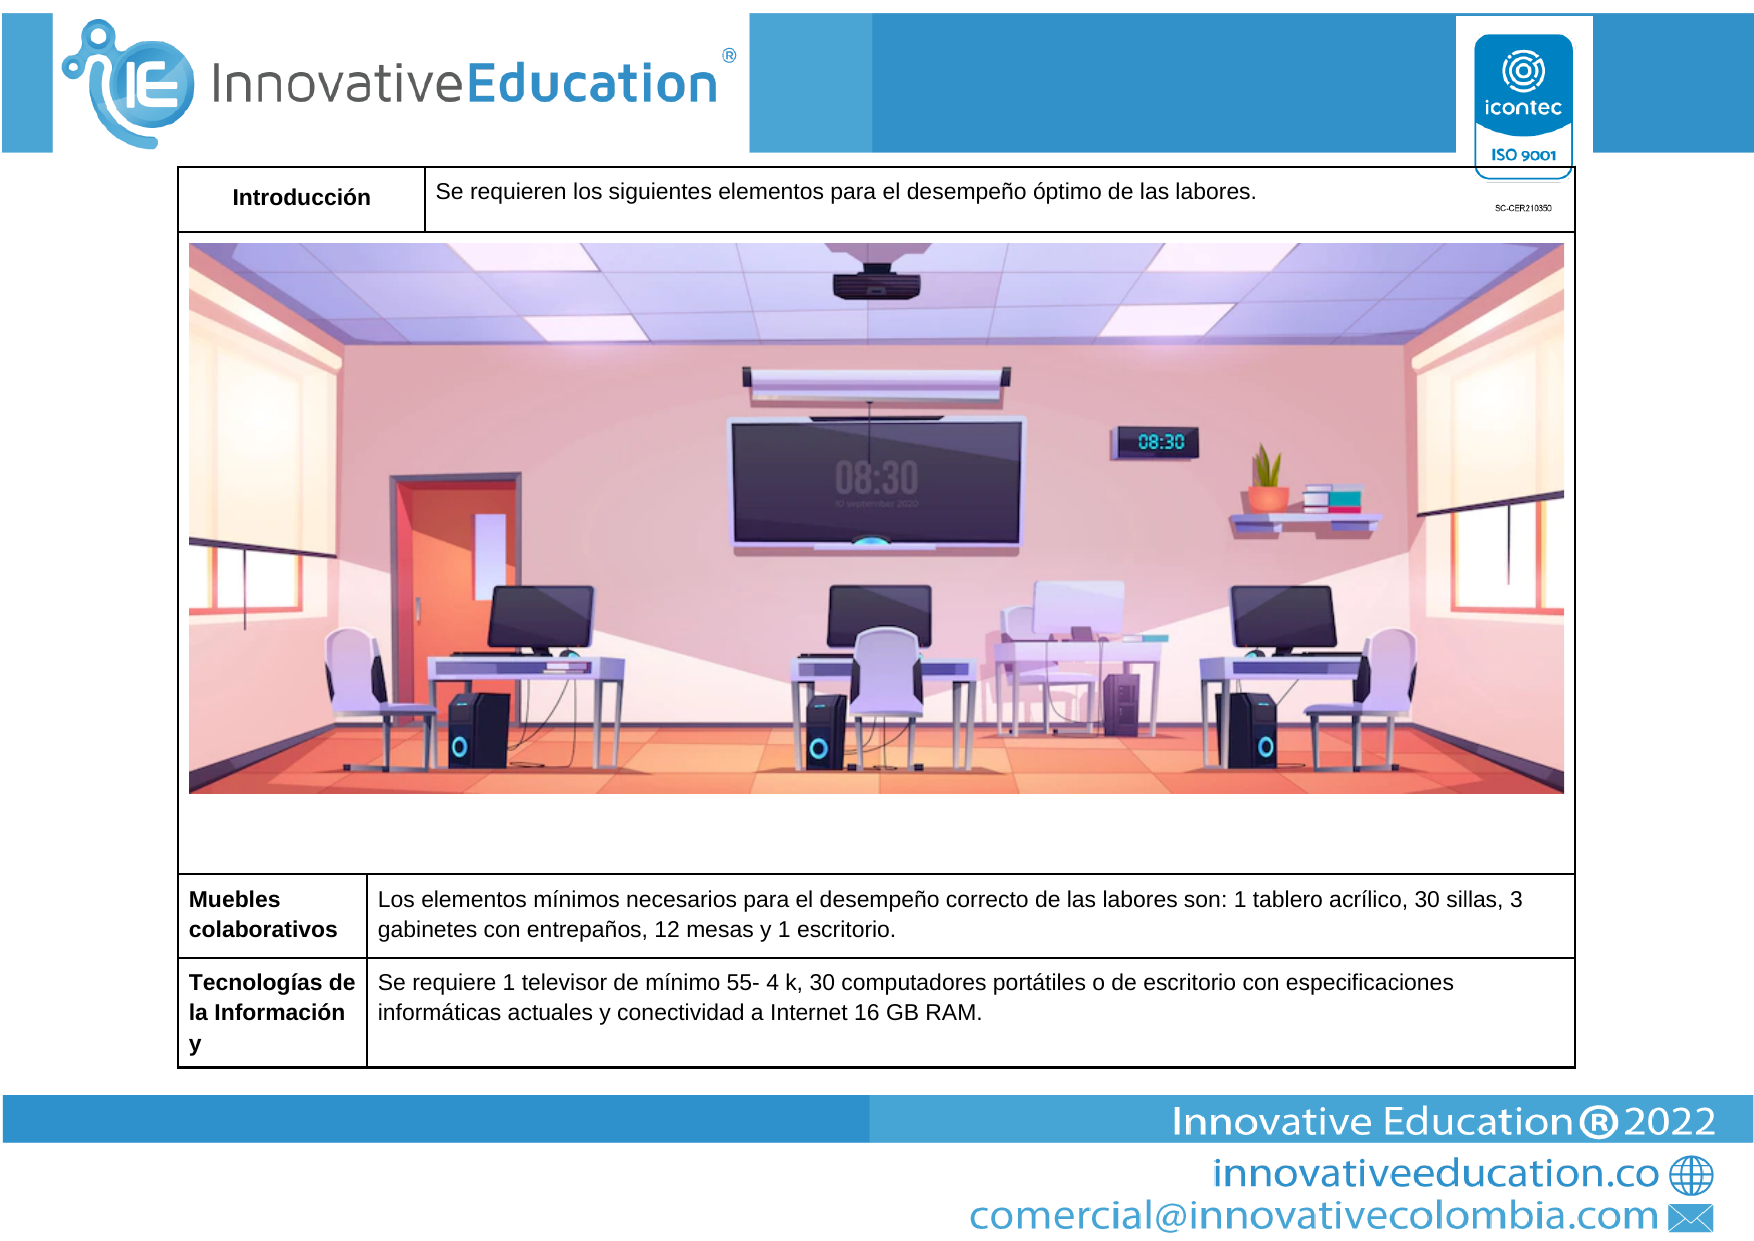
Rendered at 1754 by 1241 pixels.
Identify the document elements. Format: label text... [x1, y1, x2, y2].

picture [2, 1093, 1754, 1239]
picture [1492, 104, 1500, 114]
picture [1539, 103, 1549, 114]
table_cell Se requieren los siguientes elementos para el desempeño óptimo de las labores. [426, 168, 1574, 231]
picture [189, 243, 1565, 794]
table_cell Introducción [179, 168, 424, 231]
picture [1516, 64, 1531, 78]
picture [1510, 57, 1533, 85]
picture [1520, 103, 1528, 114]
picture [1513, 51, 1538, 57]
picture [1503, 61, 1508, 83]
picture [1511, 86, 1535, 92]
table_cell Muebles colaborativos [179, 875, 366, 957]
picture [1471, 32, 1576, 166]
picture [1534, 59, 1544, 85]
picture [1477, 124, 1571, 166]
picture [2, 0, 1754, 166]
picture [1531, 101, 1536, 114]
table_cell Tecnologías de la Información y comunicación [179, 959, 366, 1066]
table_cell Los elementos mínimos necesarios para el desempeño correcto de las labores son: 1 tablero acrílico, 30 sillas, 3 gabinetes con entrepaños, 12 mesas y 1 escritorio. [368, 875, 1574, 957]
table_cell [179, 233, 1574, 873]
